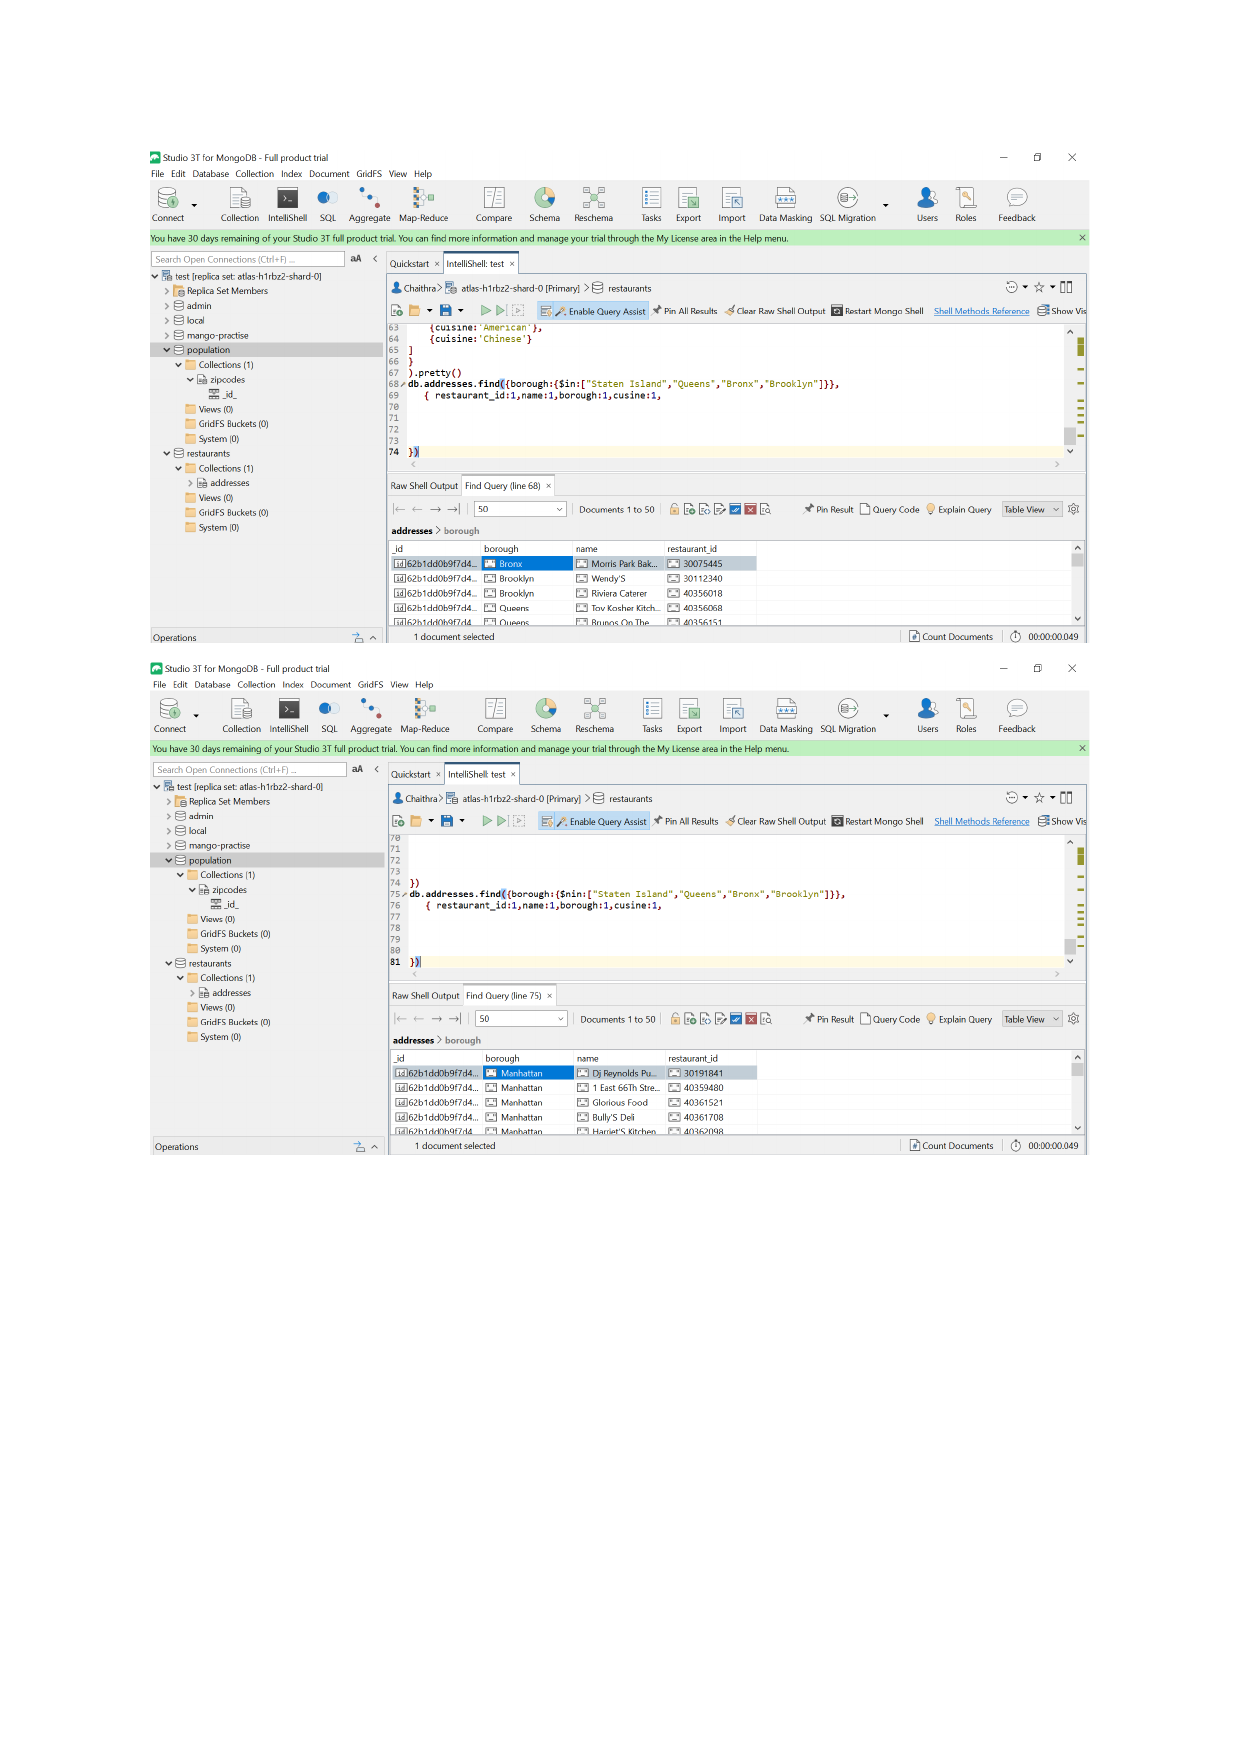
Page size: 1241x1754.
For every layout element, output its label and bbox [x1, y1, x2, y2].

picture [150, 150, 1090, 643]
picture [150, 661, 1090, 1155]
